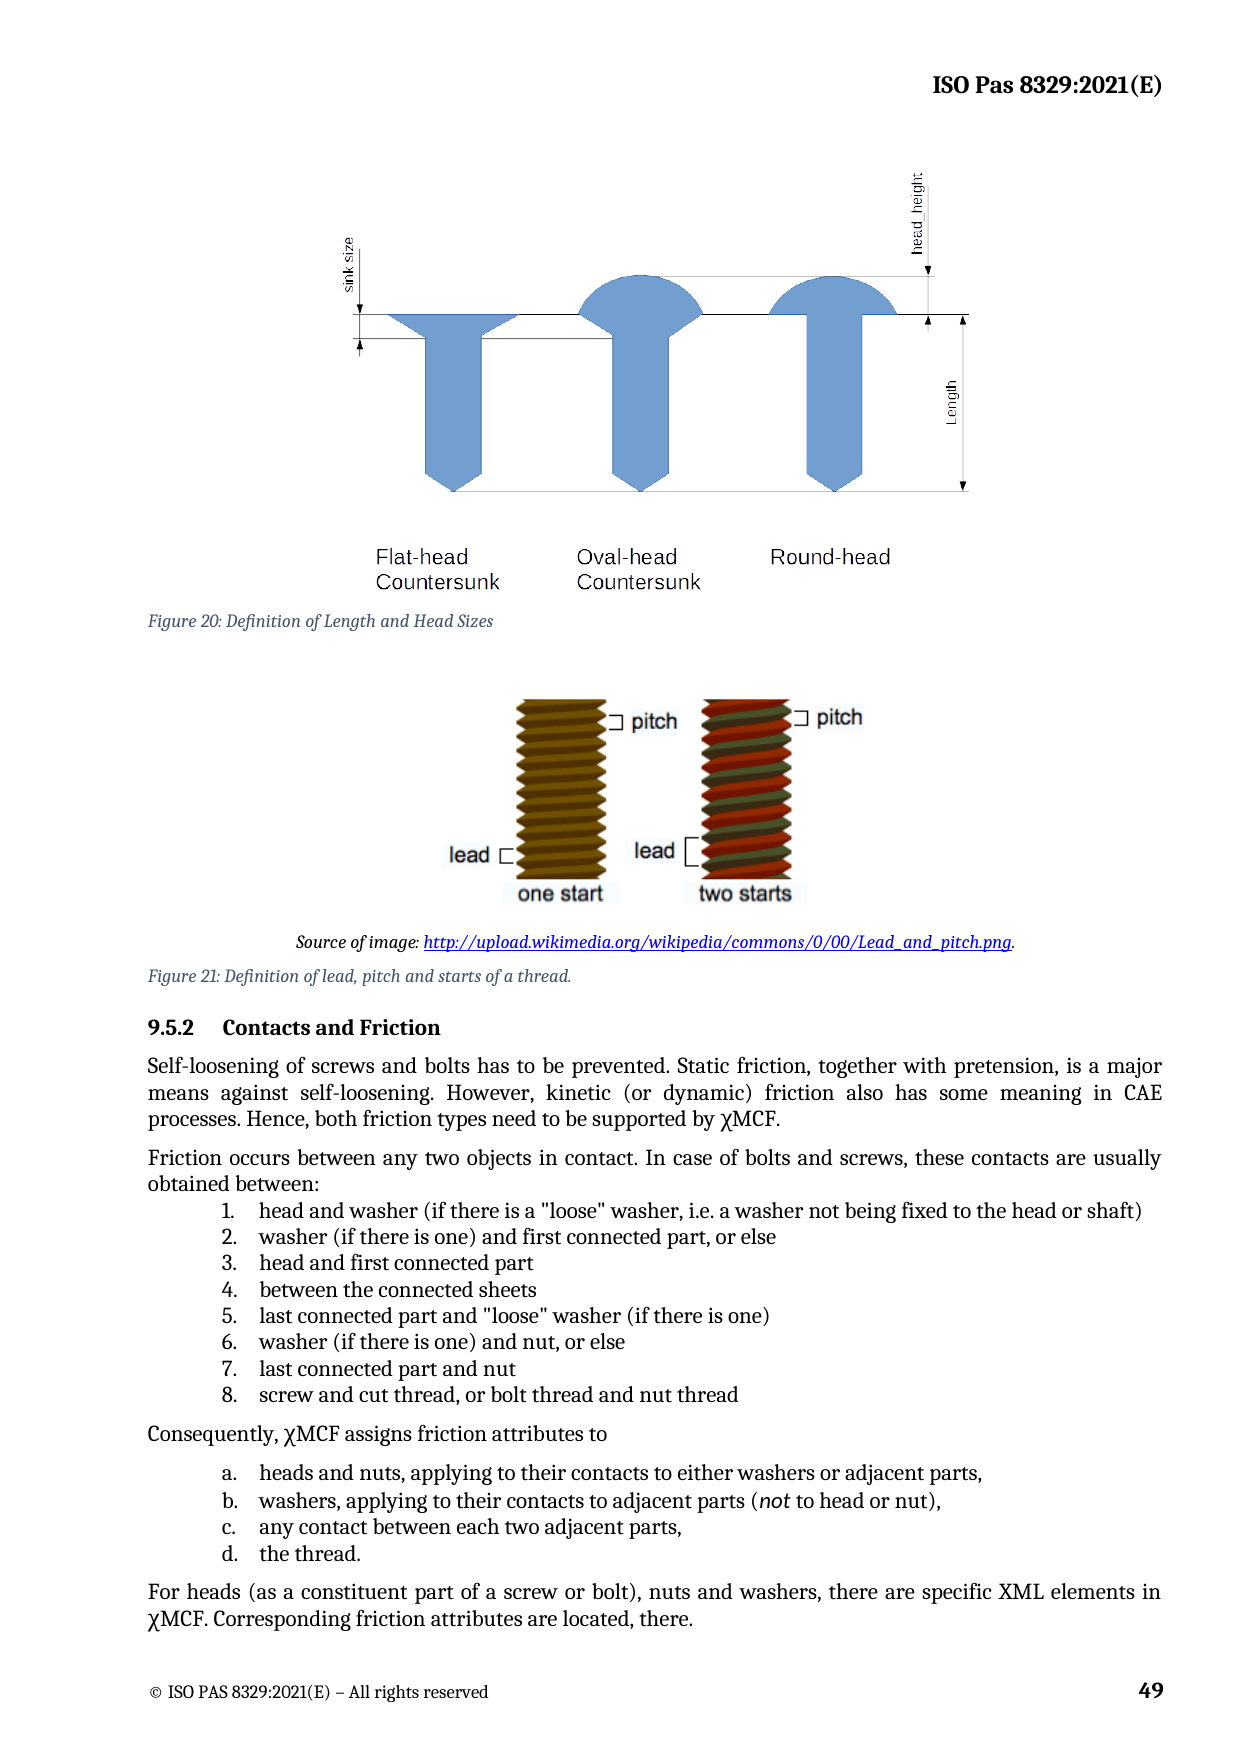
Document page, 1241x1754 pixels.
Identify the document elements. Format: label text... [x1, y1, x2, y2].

picture [342, 173, 969, 598]
list head and first connected part [222, 1250, 1163, 1276]
list any contact between each two adjacent parts, [222, 1514, 1163, 1540]
text Self-loosening of screws and bolts has to be prevented. Static friction, together with pretension, is a major means against self-loosening. However, kinetic (or dynamic) friction also has some meaning in CAE processes. Hence, both friction types need to be supported by χMCF. [148, 1053, 1163, 1132]
text Source of image: http://upload.wikimedia.org/wikipedia/commons/0/00/Lead_and_pitch.png. [148, 928, 1163, 953]
picture [431, 691, 880, 916]
list washer (if there is one) and nut, or else [222, 1329, 1163, 1356]
list screw and cut thread, or bolt thread and nut thread [222, 1382, 1163, 1408]
list the thread. [222, 1540, 1163, 1567]
list between the connected sheets [222, 1276, 1163, 1303]
list head and washer (if there is a "loose" washer, i.e. a washer not being fixed to the head or shaft) [222, 1197, 1163, 1224]
list washers, applying to their contacts to adjacent parts (not to head or nut), [222, 1486, 1163, 1514]
list washer (if there is one) and first connected part, or else [222, 1224, 1163, 1250]
text Consequently, χMCF assigns friction attributes to [148, 1421, 1163, 1447]
text Friction occurs between any two objects in contact. In case of bolts and screws, these contacts are usually obtained between: [148, 1145, 1163, 1197]
text Figure 21: Definition of lead, pitch and starts of a thread. [148, 966, 1163, 987]
text For heads (as a constituent part of a screw or bolt), nuts and washers, there are specific XML elements in χMCF. Corresponding friction attributes are located, there. [148, 1579, 1163, 1632]
list heads and nuts, applying to their contacts to either washers or adjacent parts, [222, 1459, 1163, 1486]
text Figure 20: Definition of Length and Head Sizes [148, 610, 1163, 632]
subtitle Contacts and Friction [148, 1014, 1163, 1041]
list last connected part and nut [222, 1356, 1163, 1382]
list last connected part and "loose" washer (if there is one) [222, 1303, 1163, 1329]
